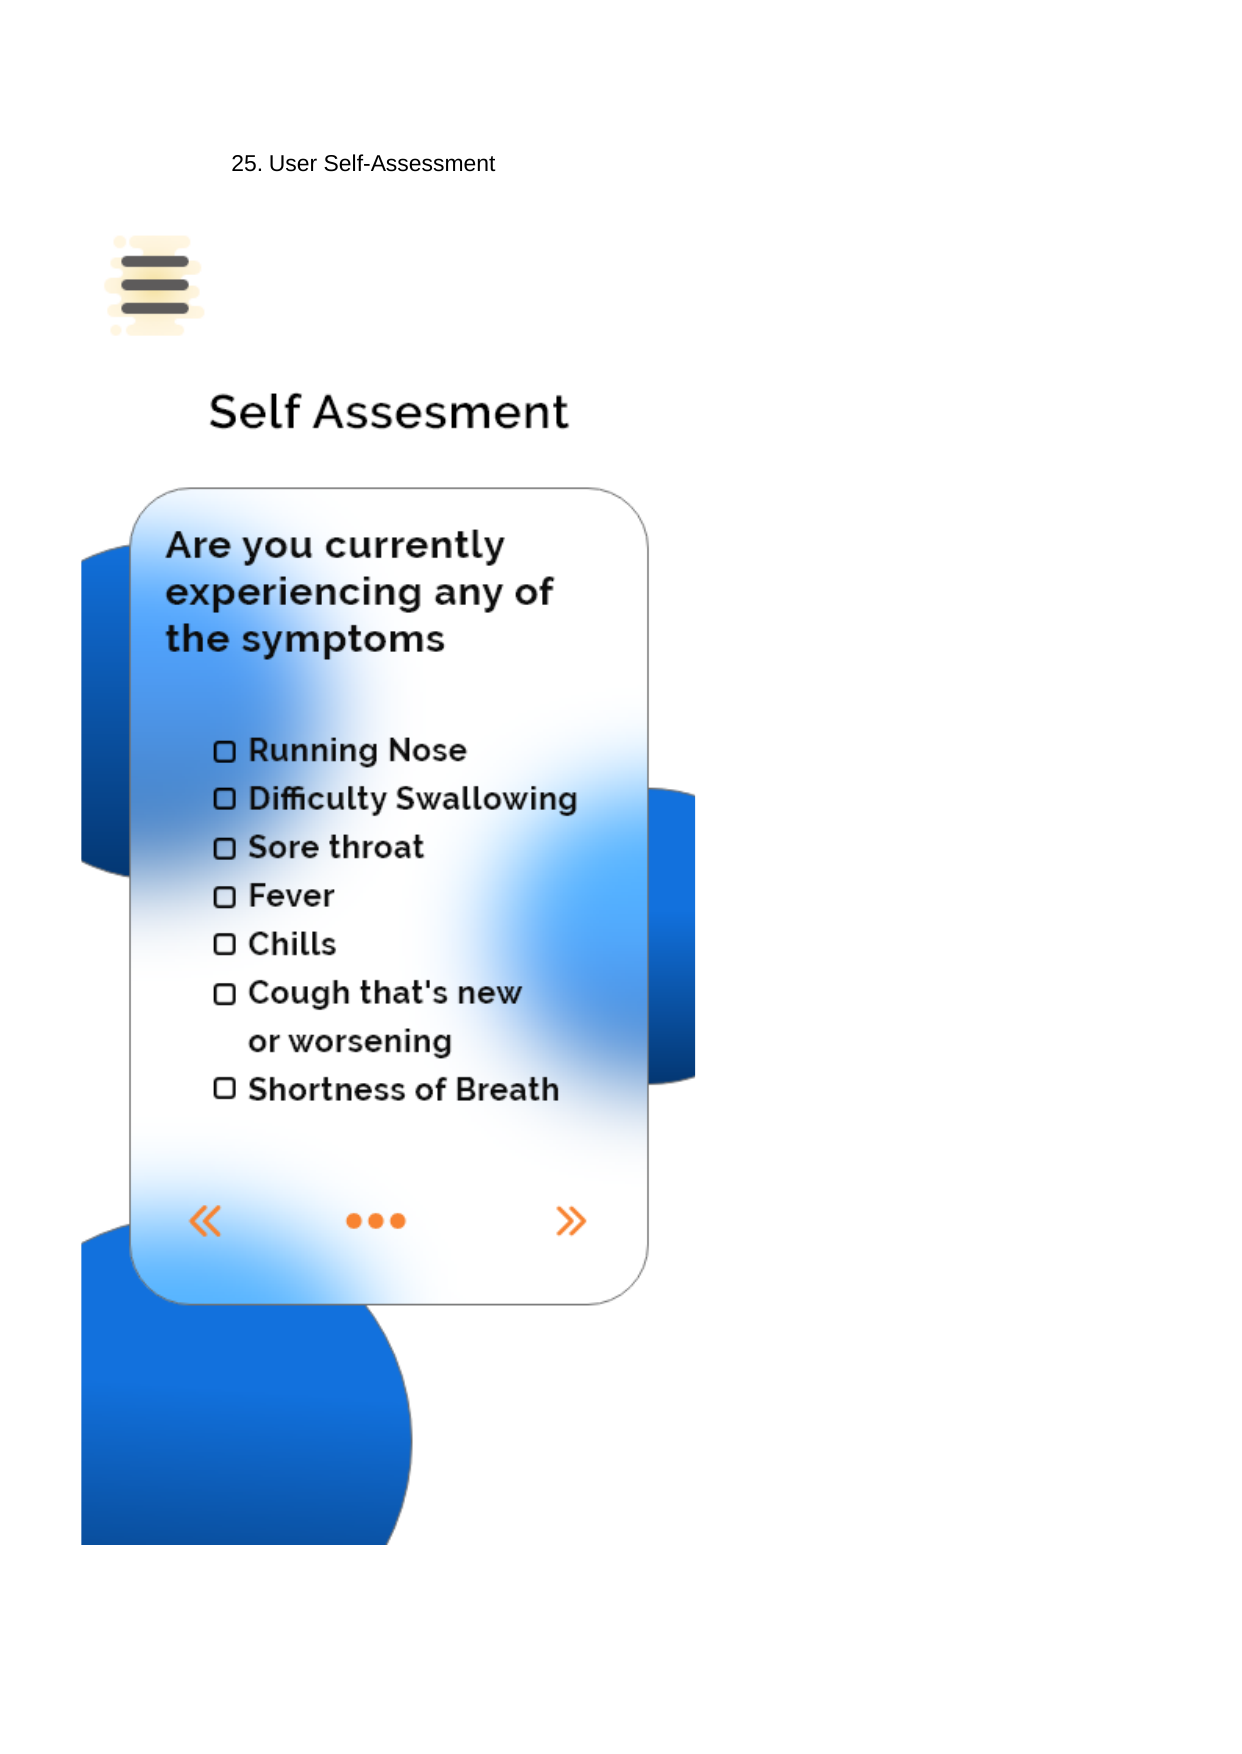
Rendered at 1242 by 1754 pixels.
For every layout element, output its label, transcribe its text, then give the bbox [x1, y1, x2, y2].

picture [81, 214, 696, 1545]
list User Self-Assessment [231, 150, 1090, 176]
